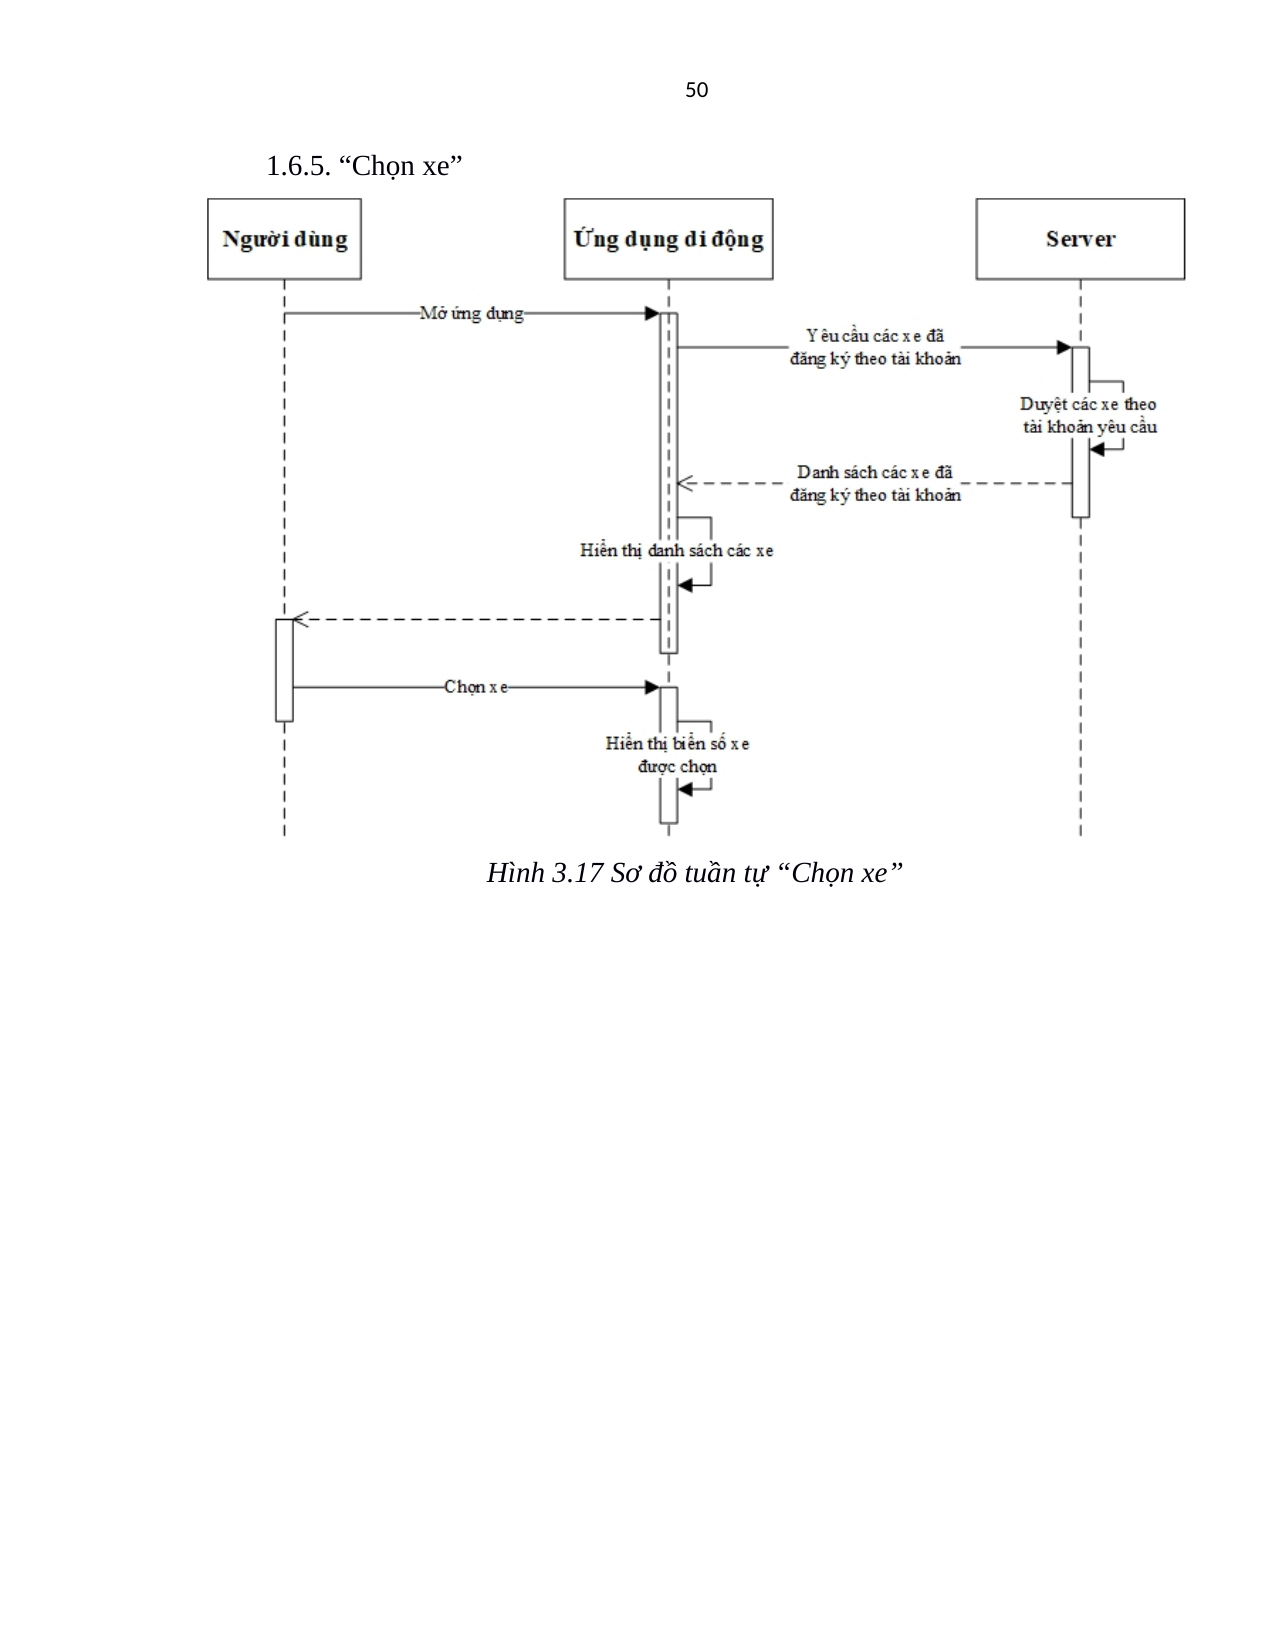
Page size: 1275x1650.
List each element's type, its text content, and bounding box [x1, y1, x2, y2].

picture [206, 198, 1187, 842]
text Hình 3.17 Sơ đồ tuần tự “Chọn xe” [207, 855, 1186, 889]
text 1.6.5. “Chọn xe” [207, 148, 1186, 181]
